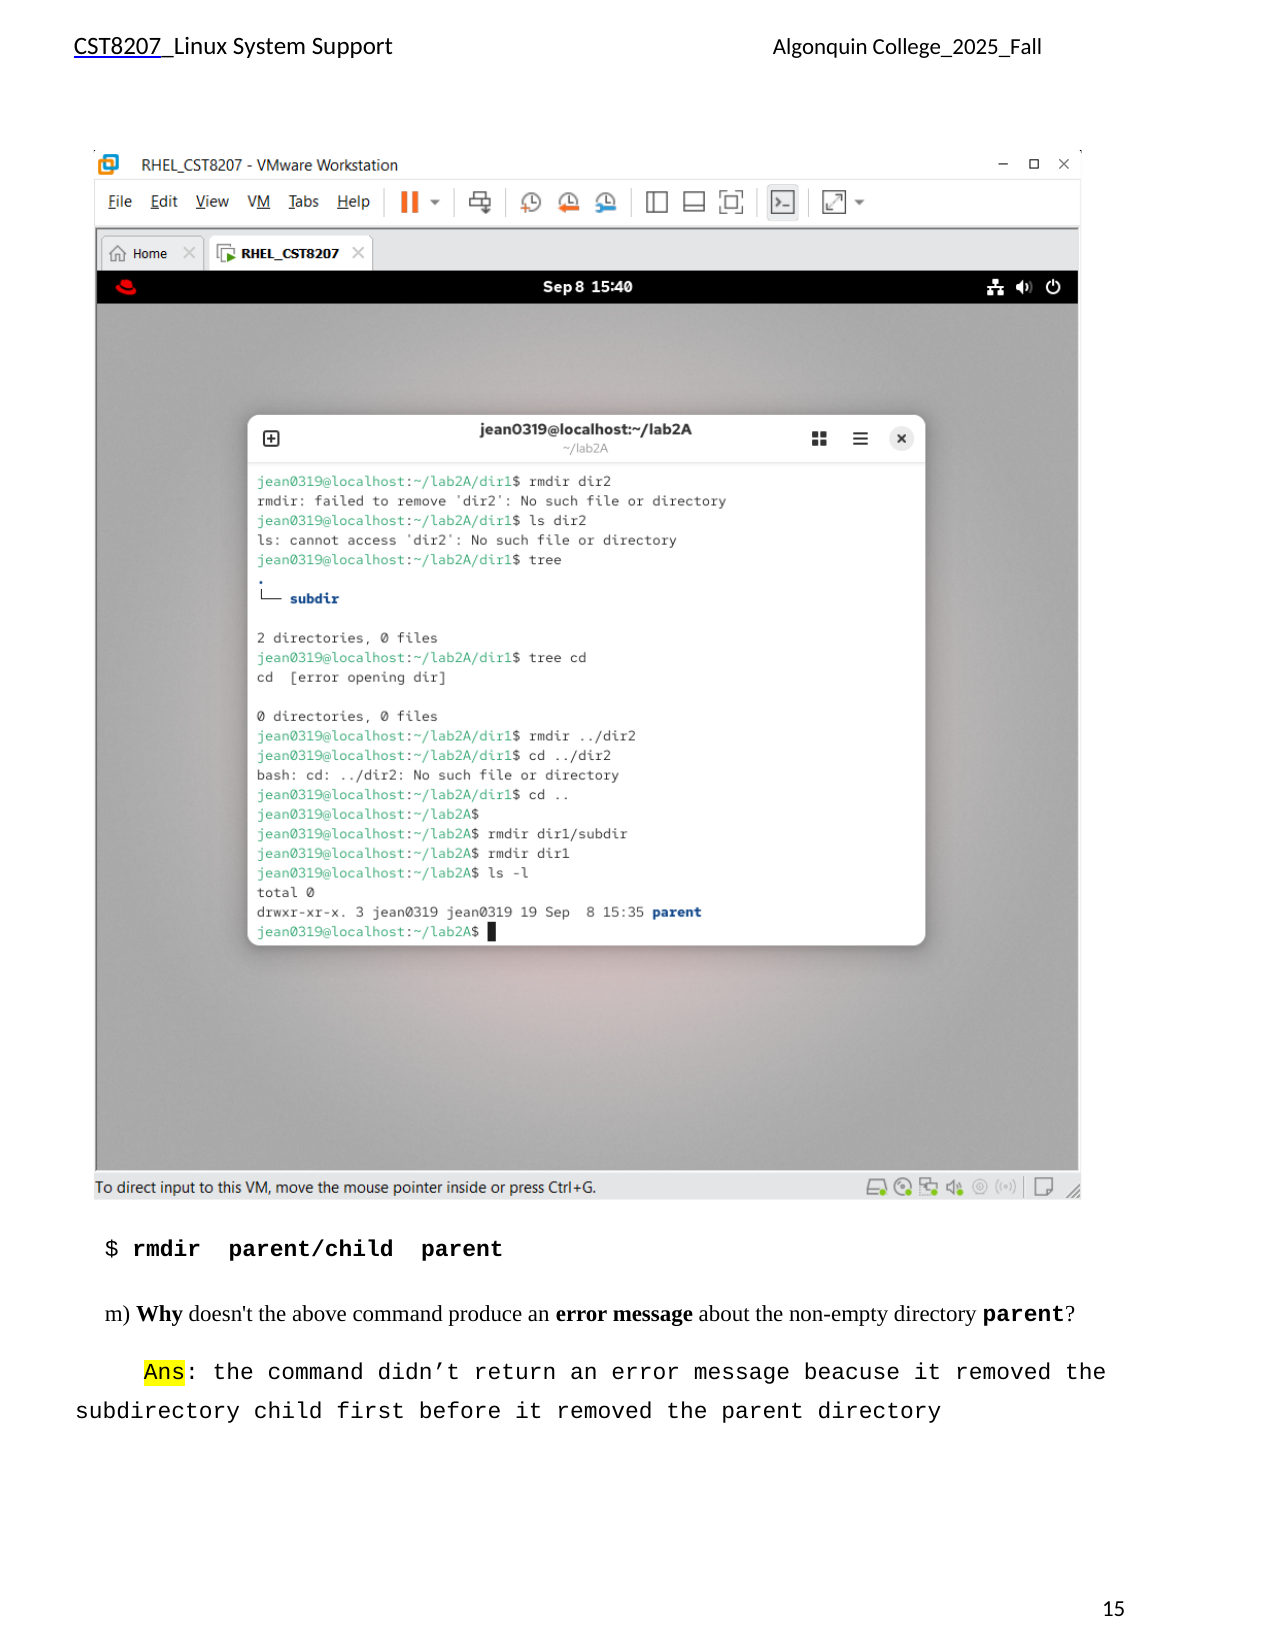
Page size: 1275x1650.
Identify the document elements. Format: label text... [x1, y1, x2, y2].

text m) Why doesn't the above command produce an error message about the non-empty directory parent? [104, 1300, 1125, 1328]
text $ rmdir parent/child parent [104, 1238, 1125, 1263]
text Ans: the command didn’t return an error message beacuse it removed the subdirectory child first before it removed the parent directory [75, 1360, 1125, 1425]
